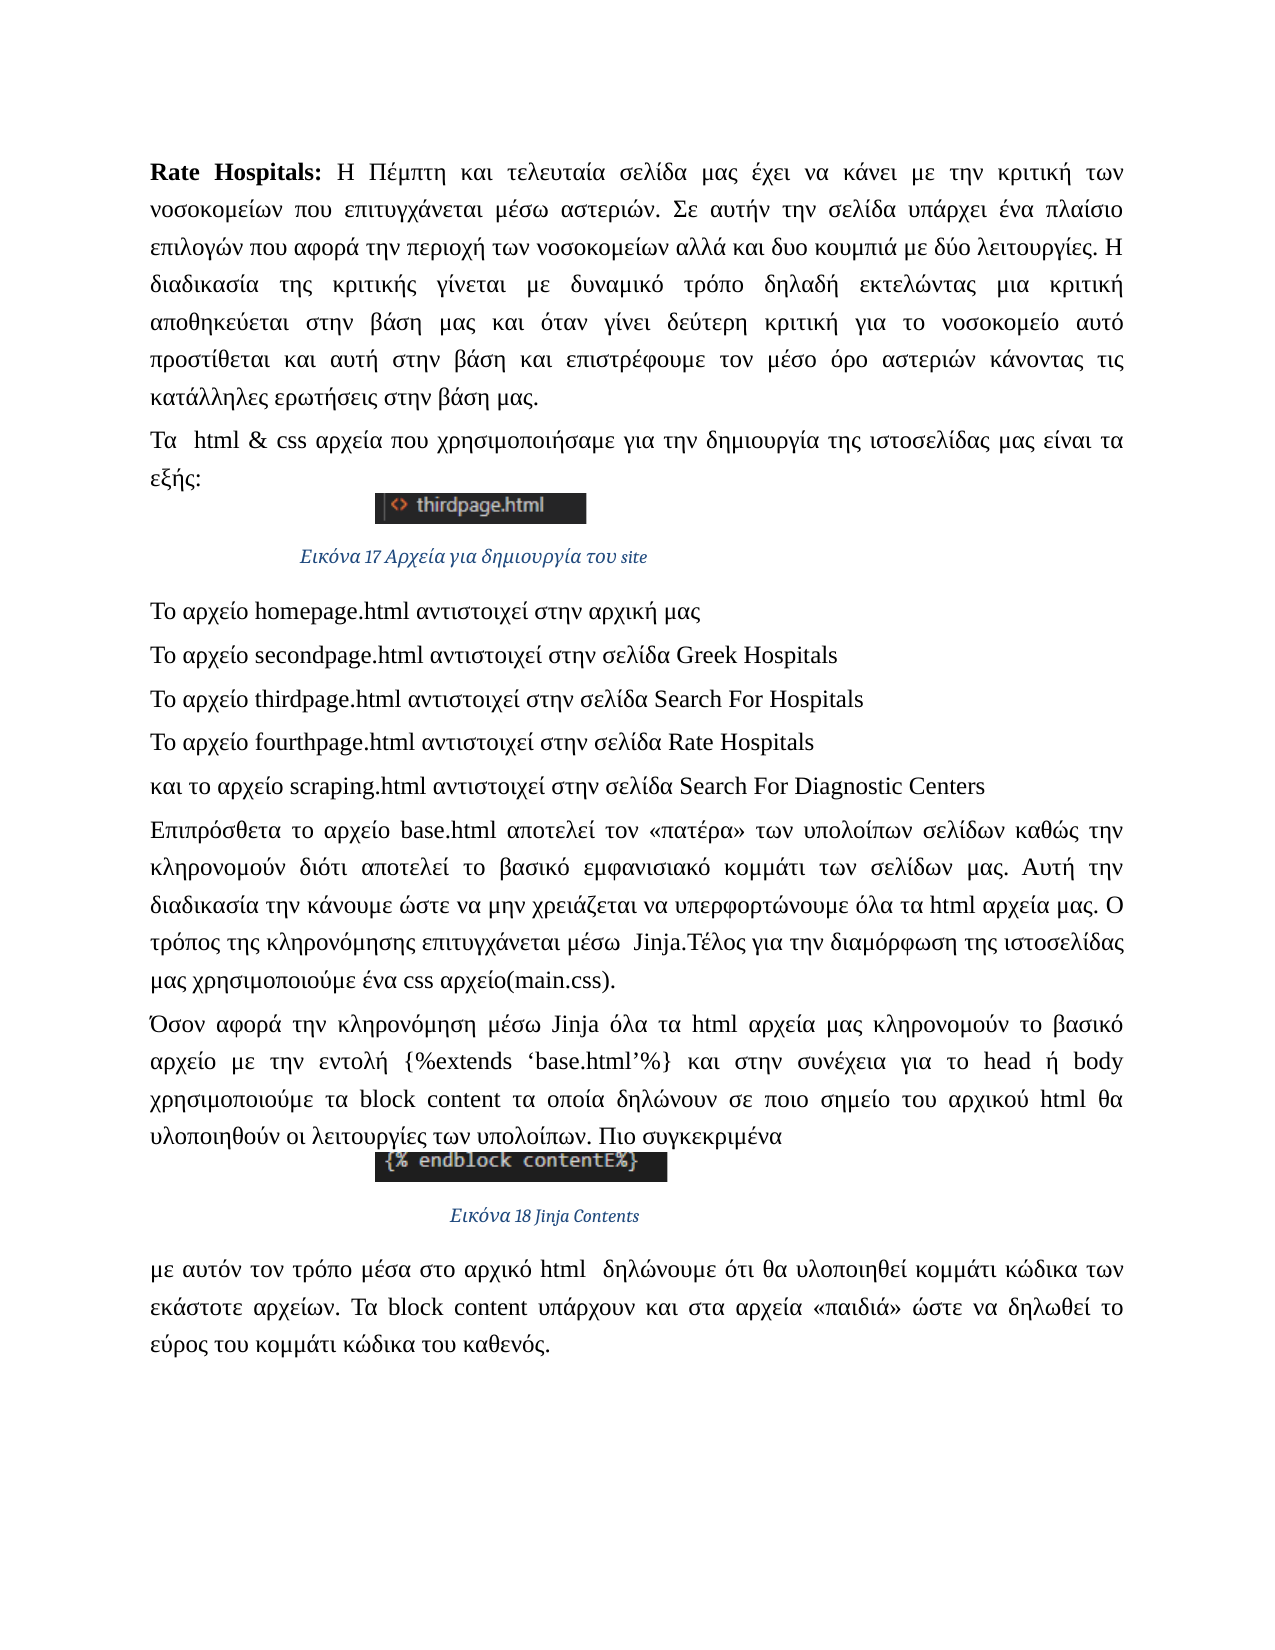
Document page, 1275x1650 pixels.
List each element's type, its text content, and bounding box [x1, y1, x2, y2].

text Rate Hospitals: Η Πέμπτη και τελευταία σελίδα μας έχει να κάνει με την κριτική των νοσοκομείων που επιτυγχάνεται μέσω αστεριών. Σε αυτήν την σελίδα υπάρχει ένα πλαίσιο επιλογών που αφορά την περιοχή των νοσοκομείων αλλά και δυο κουμπιά με δύο λειτουργίες. Η διαδικασία της κριτικής γίνεται με δυναμικό τρόπο δηλαδή εκτελώντας μια κριτική αποθηκεύεται στην βάση μας και όταν γίνει δεύτερη κριτική για το νοσοκομείο αυτό προστίθεται και αυτή στην βάση και επιστρέφουμε τον μέσο όρο αστεριών κάνοντας τις κατάλληλες ερωτήσεις στην βάση μας. [150, 150, 1125, 412]
text Το αρχείο thirdpage.html αντιστοιχεί στην σελίδα Search For Hospitals [150, 677, 1125, 714]
text Επιπρόσθετα το αρχείο base.html αποτελεί τον «πατέρα» των υπολοίπων σελίδων καθώς την κληρονομούν διότι αποτελεί το βασικό εμφανισιακό κομμάτι των σελίδων μας. Αυτή την διαδικασία την κάνουμε ώστε να μην χρειάζεται να υπερφορτώνουμε όλα τα html αρχεία μας. Ο τρόπος της κληρονόμησης επιτυγχάνεται μέσω Jinja.Τέλος για την διαμόρφωση της ιστοσελίδας μας χρησιμοποιούμε ένα css αρχείο(main.css). [150, 808, 1125, 996]
text Τα html & css αρχεία που χρησιμοποιήσαμε για την δημιουργία της ιστοσελίδας μας είναι τα εξής: [150, 419, 1125, 494]
text Το αρχείο secondpage.html αντιστοιχεί στην σελίδα Greek Hospitals [150, 633, 1125, 671]
text και το αρχείο scraping.html αντιστοιχεί στην σελίδα Search For Diagnostic Centers [150, 764, 1125, 802]
text Το αρχείο homepage.html αντιστοιχεί στην αρχική μας [150, 589, 1125, 627]
text Όσον αφορά την κληρονόμηση μέσω Jinja όλα τα html αρχεία μας κληρονομούν το βασικό αρχείο με την εντολή {%extends ‘base.html’%} και στην συνέχεια για το head ή body χρησιμοποιούμε τα block content τα οποία δηλώνουν σε ποιο σημείο του αρχικού html θα υλοποιηθούν οι λειτουργίες των υπολοίπων. Πιο συγκεκριμένα [150, 1002, 1125, 1152]
text Εικόνα 18 Jinja Contents [375, 1202, 1125, 1227]
text Το αρχείο fourthpage.html αντιστοιχεί στην σελίδα Rate Hospitals [150, 721, 1125, 758]
text Εικόνα 17 Αρχεία για δημιουργία του site [300, 544, 1125, 569]
text με αυτόν τον τρόπο μέσα στο αρχικό html δηλώνουμε ότι θα υλοποιηθεί κομμάτι κώδικα των εκάστοτε αρχείων. Τα block content υπάρχουν και στα αρχεία «παιδιά» ώστε να δηλωθεί το εύρος του κομμάτι κώδικα του καθενός. [150, 1248, 1125, 1360]
